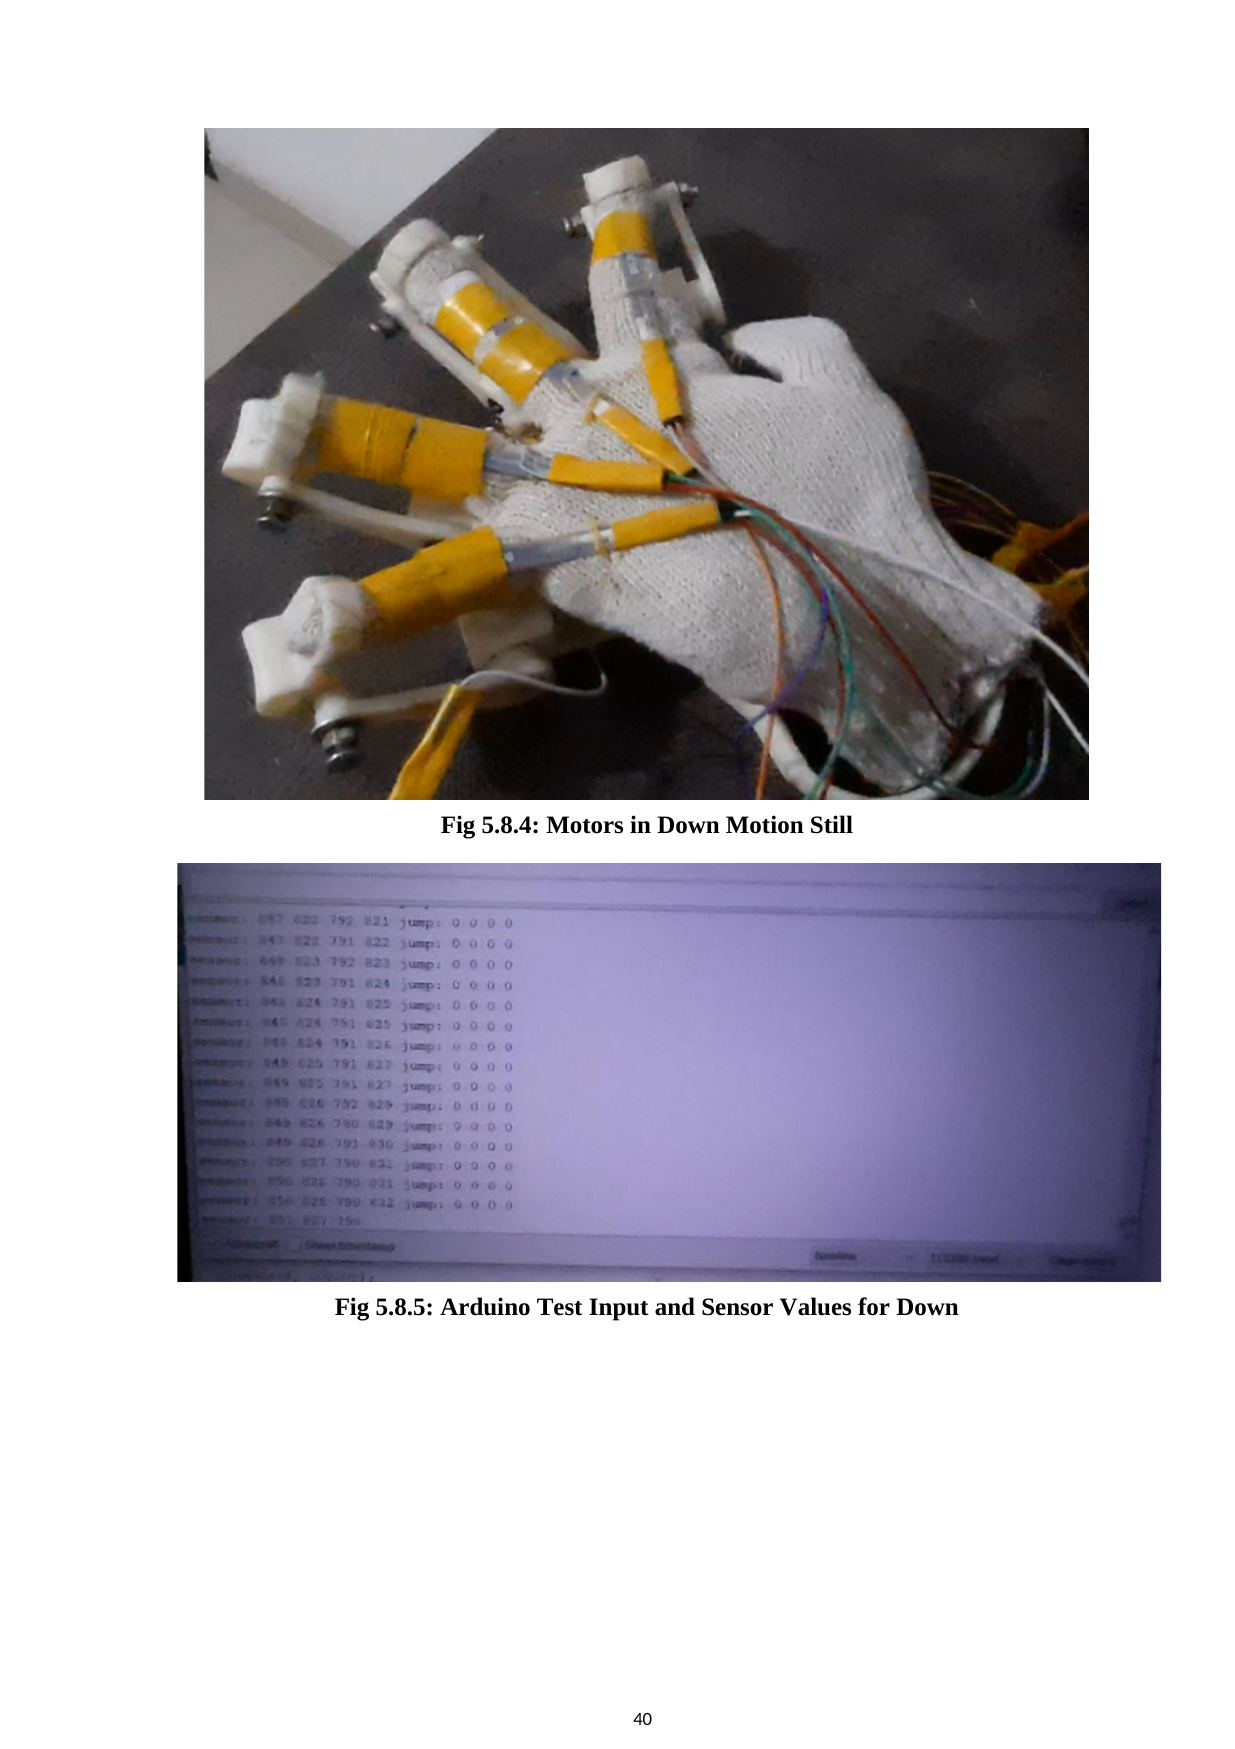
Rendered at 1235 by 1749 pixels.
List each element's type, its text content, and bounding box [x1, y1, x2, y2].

text Motors in Down Motion Still [177, 810, 1116, 839]
picture [204, 128, 1089, 800]
picture [177, 863, 1162, 1282]
text Arduino Test Input and Sensor Values for Down [177, 1292, 1116, 1320]
